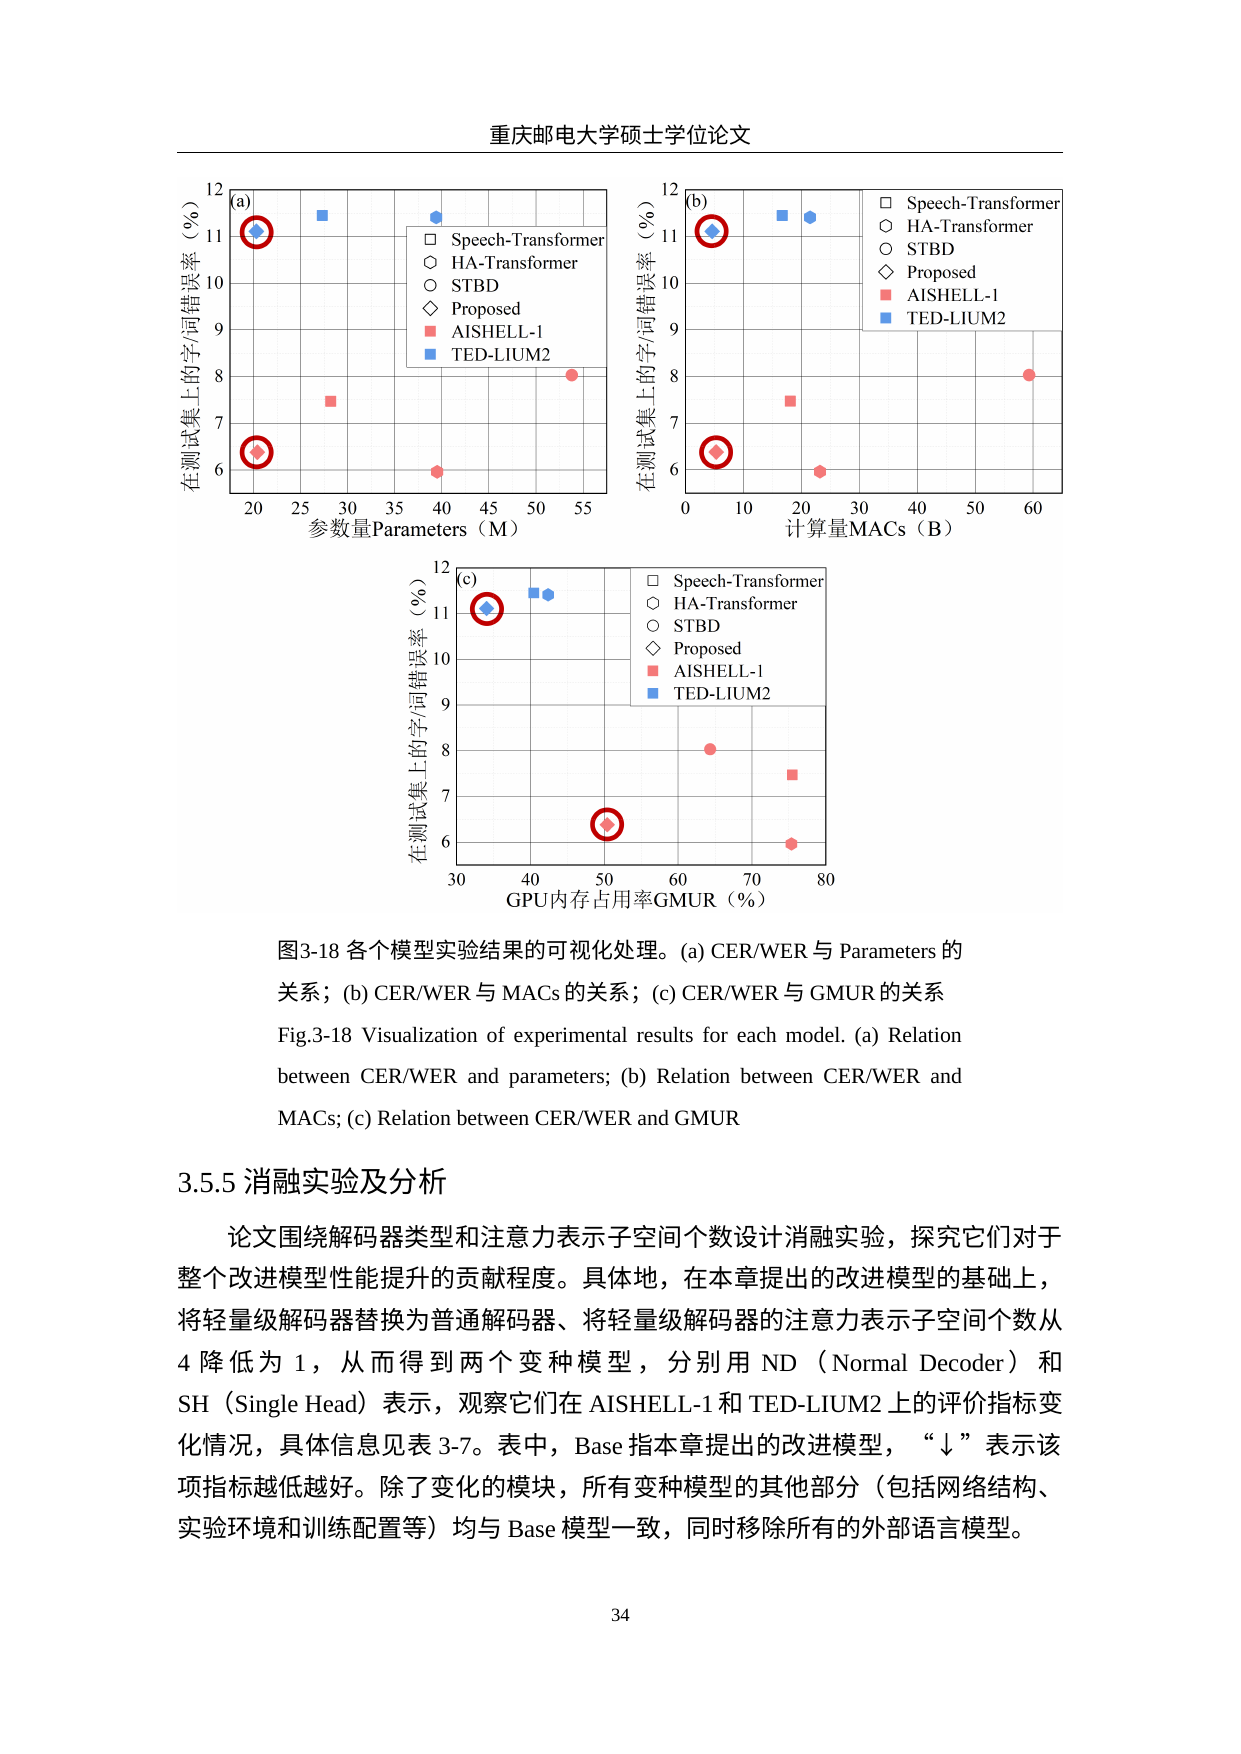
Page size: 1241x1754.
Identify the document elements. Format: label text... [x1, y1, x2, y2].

subtitle 消融实验及分析 [177, 1159, 1063, 1200]
picture [177, 177, 1063, 913]
text 论文围绕解码器类型和注意力表示子空间个数设计消融实验，探究它们对于整个改进模型性能提升的贡献程度。具体地，在本章提出的改进模型的基础上，将轻量级解码器替换为普通解码器、将轻量级解码器的注意力表示子空间个数从4降低为1，从而得到两个变种模型，分别用ND（Normal Decoder）和SH（Single Head）表示，观察它们在AISHELL-1和TED-LIUM2上的评价指标变化情况，具体信息见表3-7。表中，Base指本章提出的改进模型，“↓”表示该项指标越低越好。除了变化的模块，所有变种模型的其他部分（包括网络结构、实验环境和训练配置等）均与Base模型一致，同时移除所有的外部语言模型。 [177, 1213, 1063, 1546]
